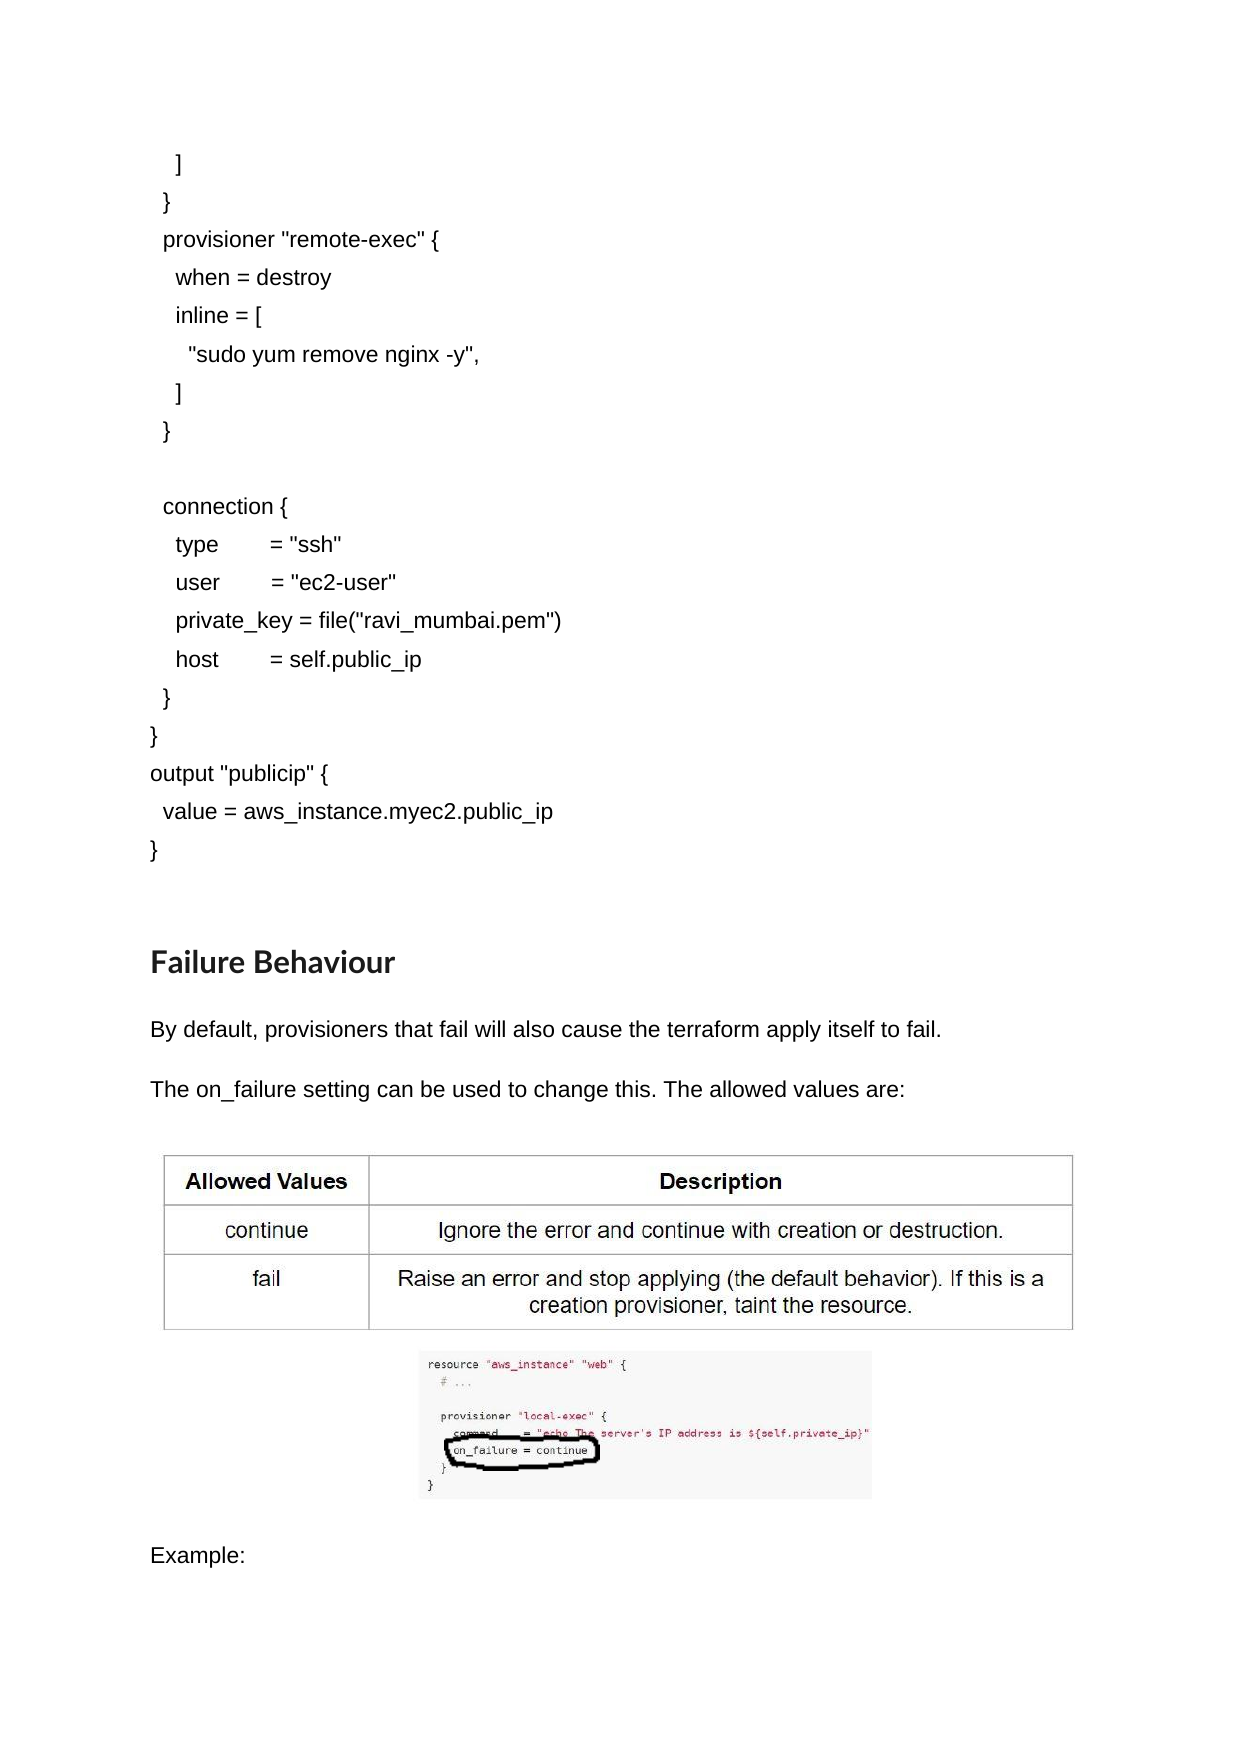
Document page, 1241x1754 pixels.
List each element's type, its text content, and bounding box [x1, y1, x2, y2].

text connection { [150, 493, 1090, 519]
picture [150, 1136, 1091, 1508]
text private_key = file("ravi_mumbai.pem") [150, 607, 1090, 634]
text ] [150, 150, 1090, 176]
text By default, provisioners that fail will also cause the terraform apply itself to fail. [150, 1016, 1090, 1042]
text user = "ec2-user" [150, 569, 1090, 596]
text } [150, 684, 1090, 710]
text ] [150, 379, 1090, 405]
text inline = [ [150, 302, 1090, 329]
text } [150, 417, 1090, 443]
text type = "ssh" [150, 531, 1090, 558]
text } [150, 188, 1090, 214]
text "sudo yum remove nginx -y", [150, 341, 1090, 367]
text provisioner "remote-exec" { [150, 226, 1090, 253]
text Example: [150, 1542, 1090, 1568]
text value = aws_instance.myec2.public_ip [150, 798, 1090, 824]
text The on_failure setting can be used to change this. The allowed values are: [150, 1076, 1090, 1103]
text } [150, 836, 1090, 863]
text } [150, 722, 1090, 748]
text when = destroy [150, 264, 1090, 291]
text Failure Behaviour [150, 943, 1090, 980]
text output "publicip" { [150, 760, 1090, 786]
text host = self.public_ip [150, 646, 1090, 672]
